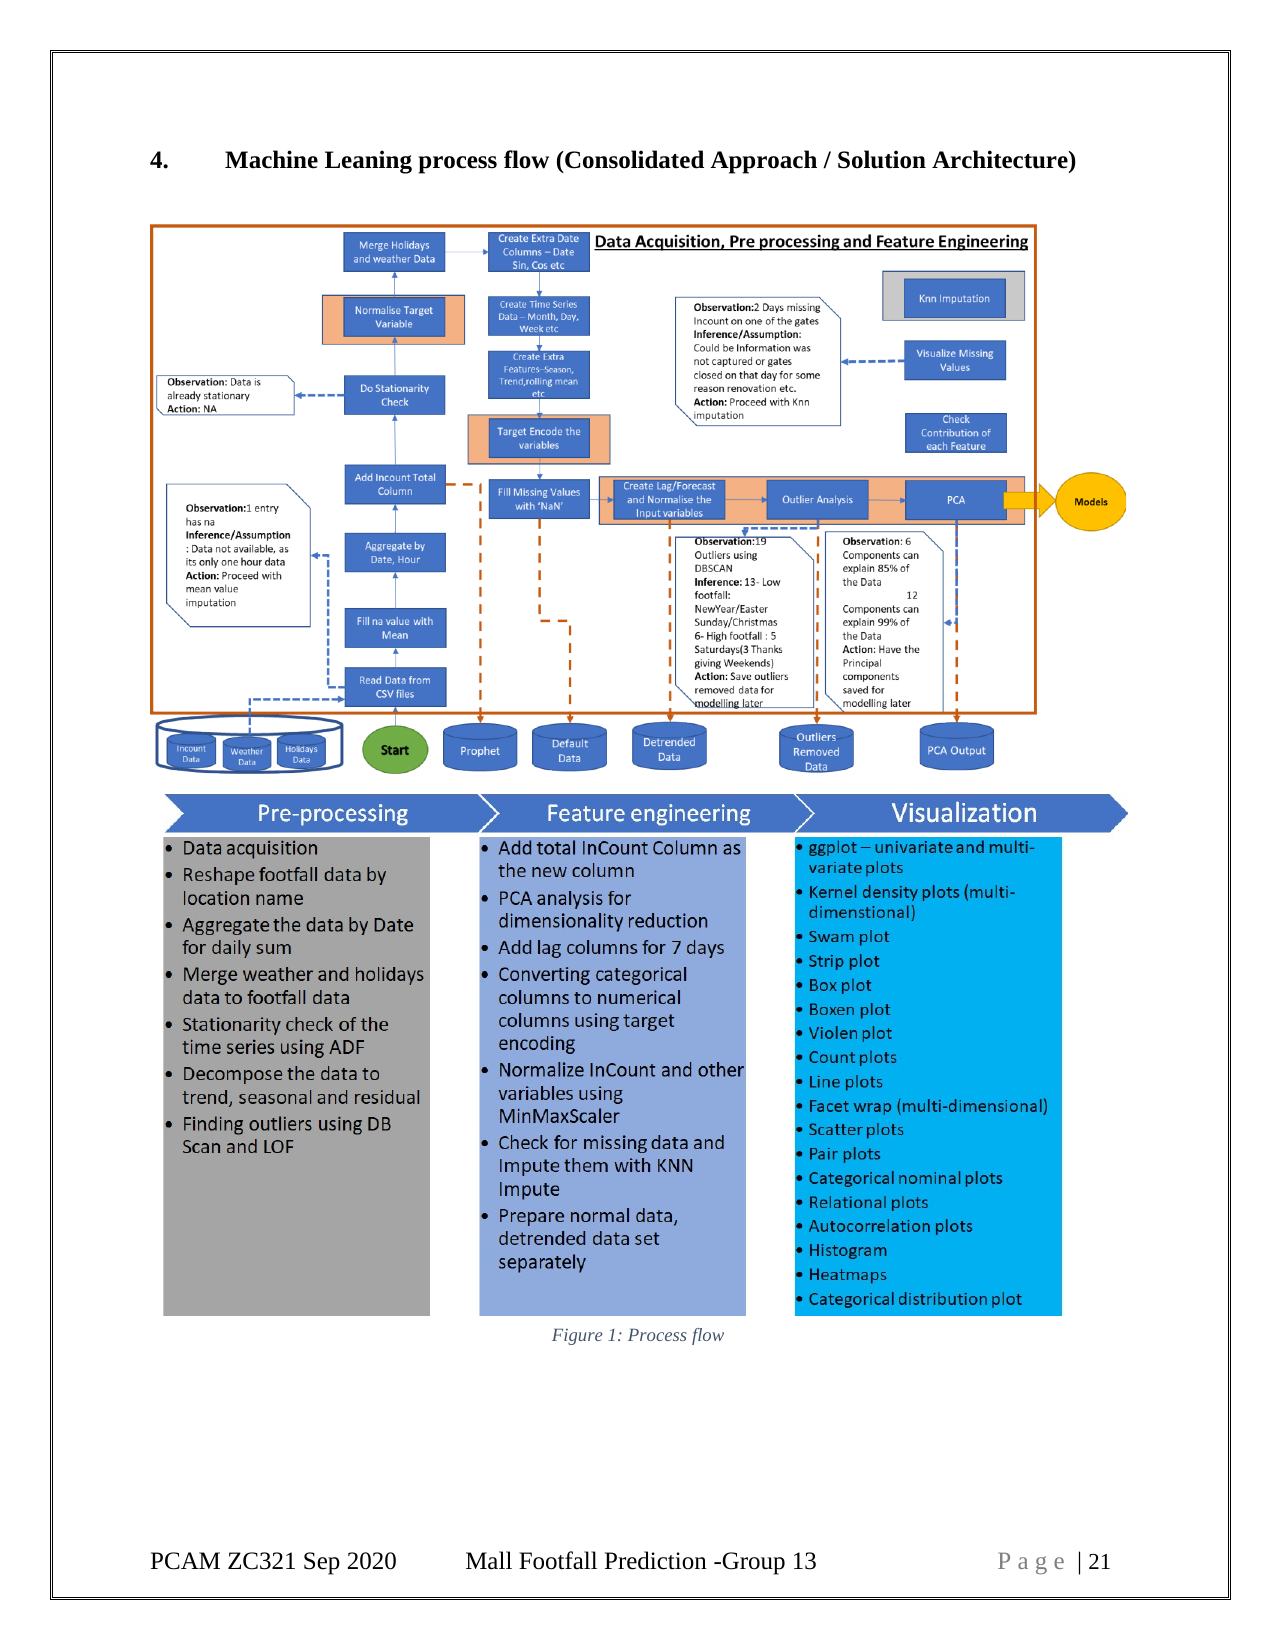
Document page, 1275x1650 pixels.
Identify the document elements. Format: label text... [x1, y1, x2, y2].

picture [865, 1247, 871, 1256]
picture [843, 1296, 851, 1306]
picture [889, 864, 894, 872]
picture [862, 1032, 869, 1039]
picture [1023, 1103, 1029, 1111]
picture [900, 1197, 904, 1207]
picture [909, 845, 916, 853]
picture [867, 1129, 872, 1137]
picture [810, 1198, 817, 1207]
picture [849, 1147, 855, 1158]
picture [150, 224, 1127, 774]
picture [922, 890, 930, 900]
picture [965, 1176, 969, 1186]
picture [810, 1246, 815, 1255]
picture [951, 1172, 960, 1184]
picture [810, 887, 814, 897]
text Figure 1: Process flow [338, 1316, 937, 1345]
picture [833, 934, 838, 942]
picture [163, 794, 1128, 1316]
picture [816, 1007, 822, 1014]
picture [842, 983, 848, 992]
picture [946, 1220, 952, 1231]
picture [978, 842, 984, 853]
picture [952, 1101, 956, 1111]
picture [998, 1296, 1004, 1303]
subtitle Machine Leaning process flow (Consolidated Approach / Solution Architecture) [150, 145, 1228, 174]
picture [938, 1294, 943, 1304]
picture [837, 911, 846, 916]
picture [914, 1104, 920, 1111]
picture [819, 889, 826, 898]
picture [810, 979, 822, 991]
picture [810, 1004, 814, 1015]
picture [837, 1031, 847, 1039]
picture [810, 1077, 815, 1088]
picture [857, 1106, 865, 1111]
picture [810, 908, 817, 916]
picture [818, 848, 824, 855]
picture [810, 1100, 816, 1111]
picture [854, 865, 860, 872]
picture [861, 912, 868, 918]
picture [867, 1004, 876, 1013]
picture [846, 1247, 860, 1257]
